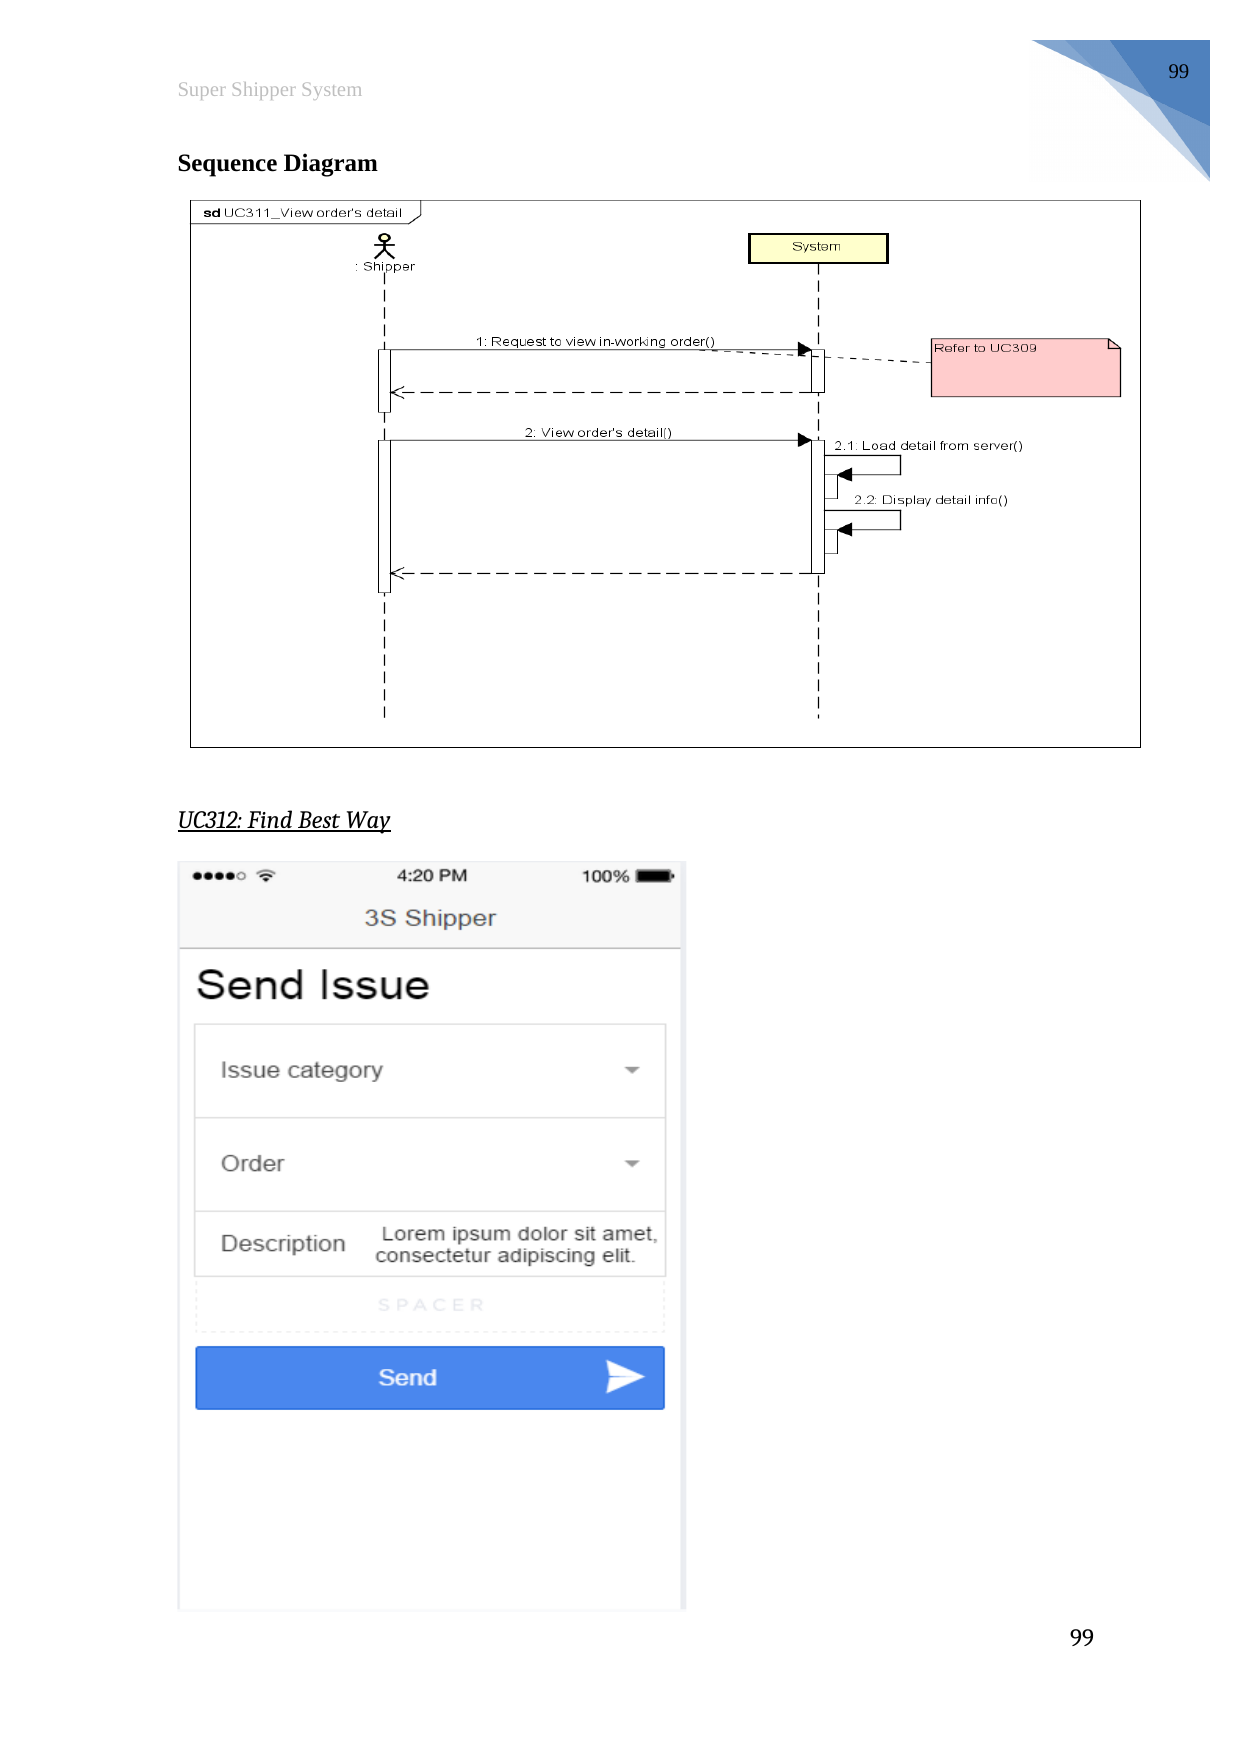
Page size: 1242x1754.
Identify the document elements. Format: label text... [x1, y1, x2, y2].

picture [177, 861, 687, 1612]
picture [1029, 40, 1210, 182]
text Sequence Diagram [177, 148, 1094, 176]
subtitle UC312: Find Best Way [177, 806, 1094, 835]
picture [177, 190, 1153, 757]
